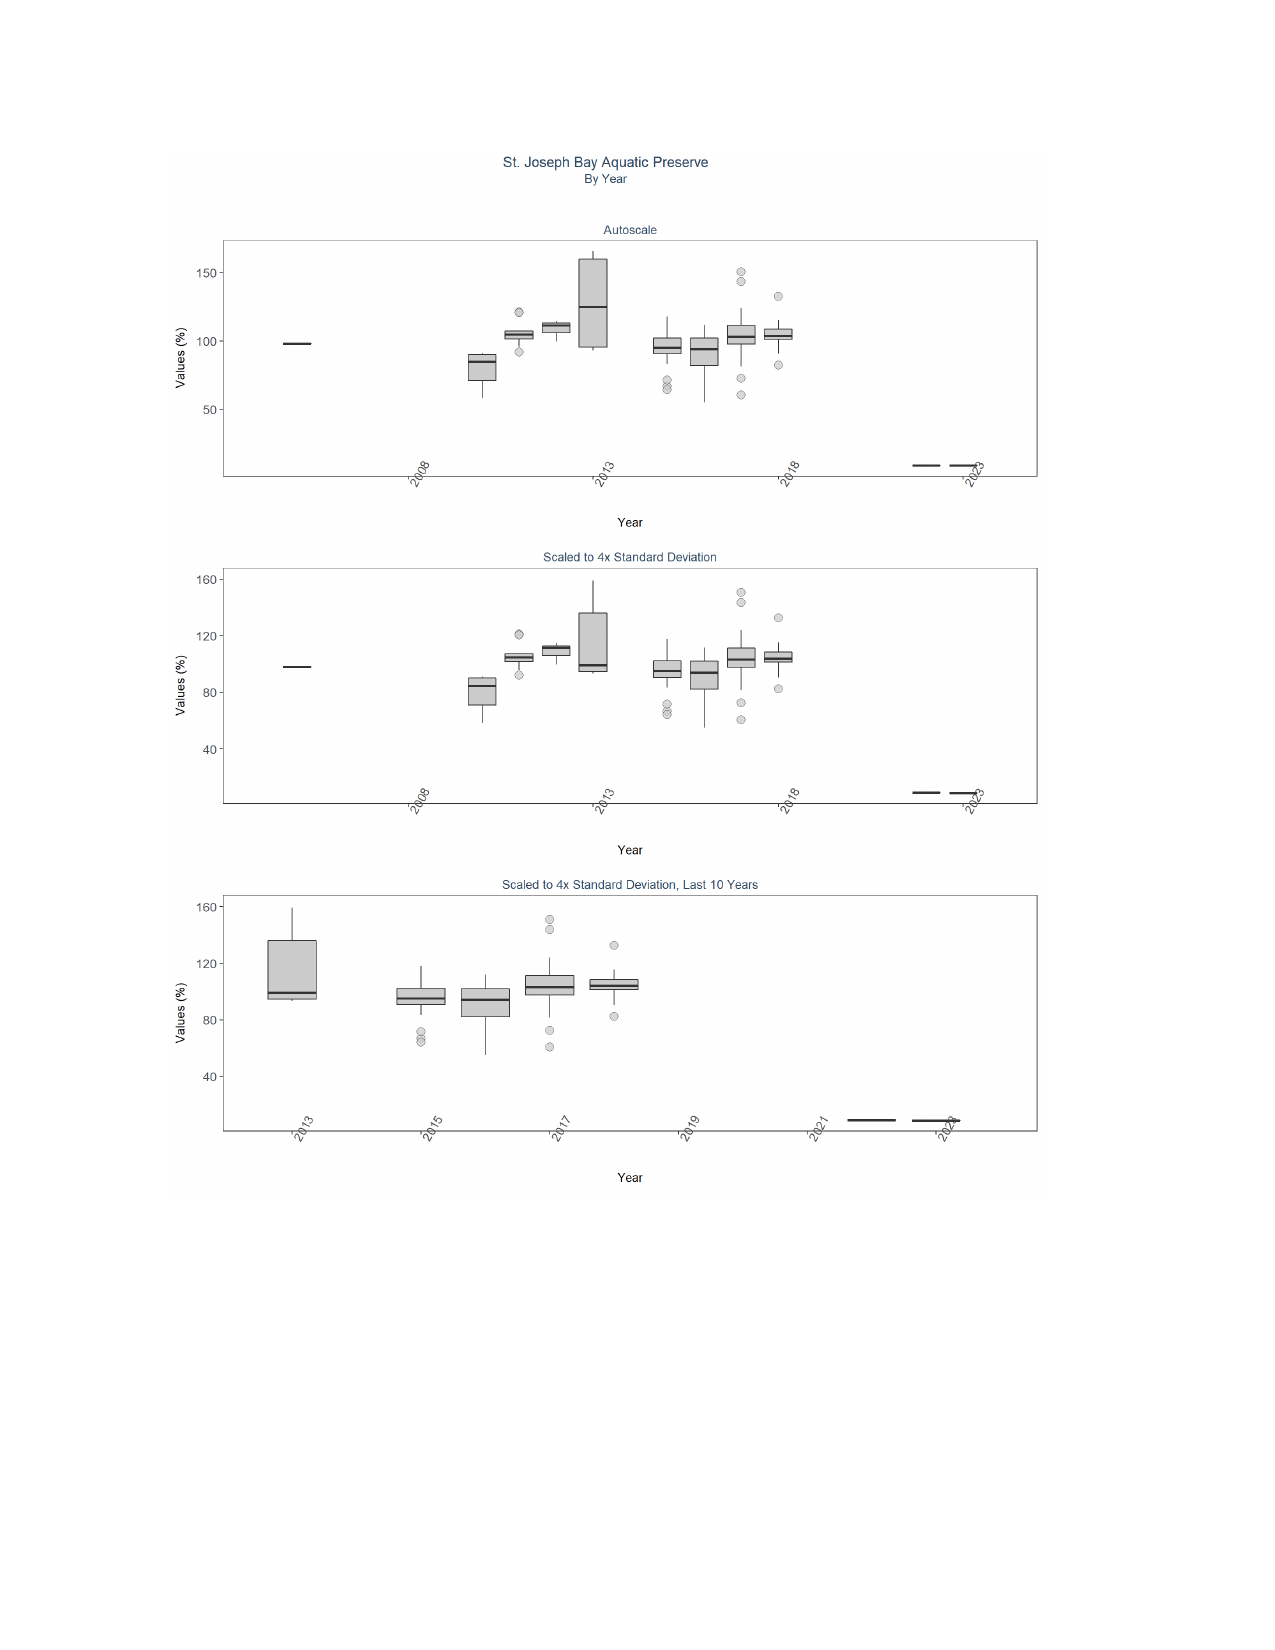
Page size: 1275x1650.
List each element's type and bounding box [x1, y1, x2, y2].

picture [168, 150, 1044, 1200]
